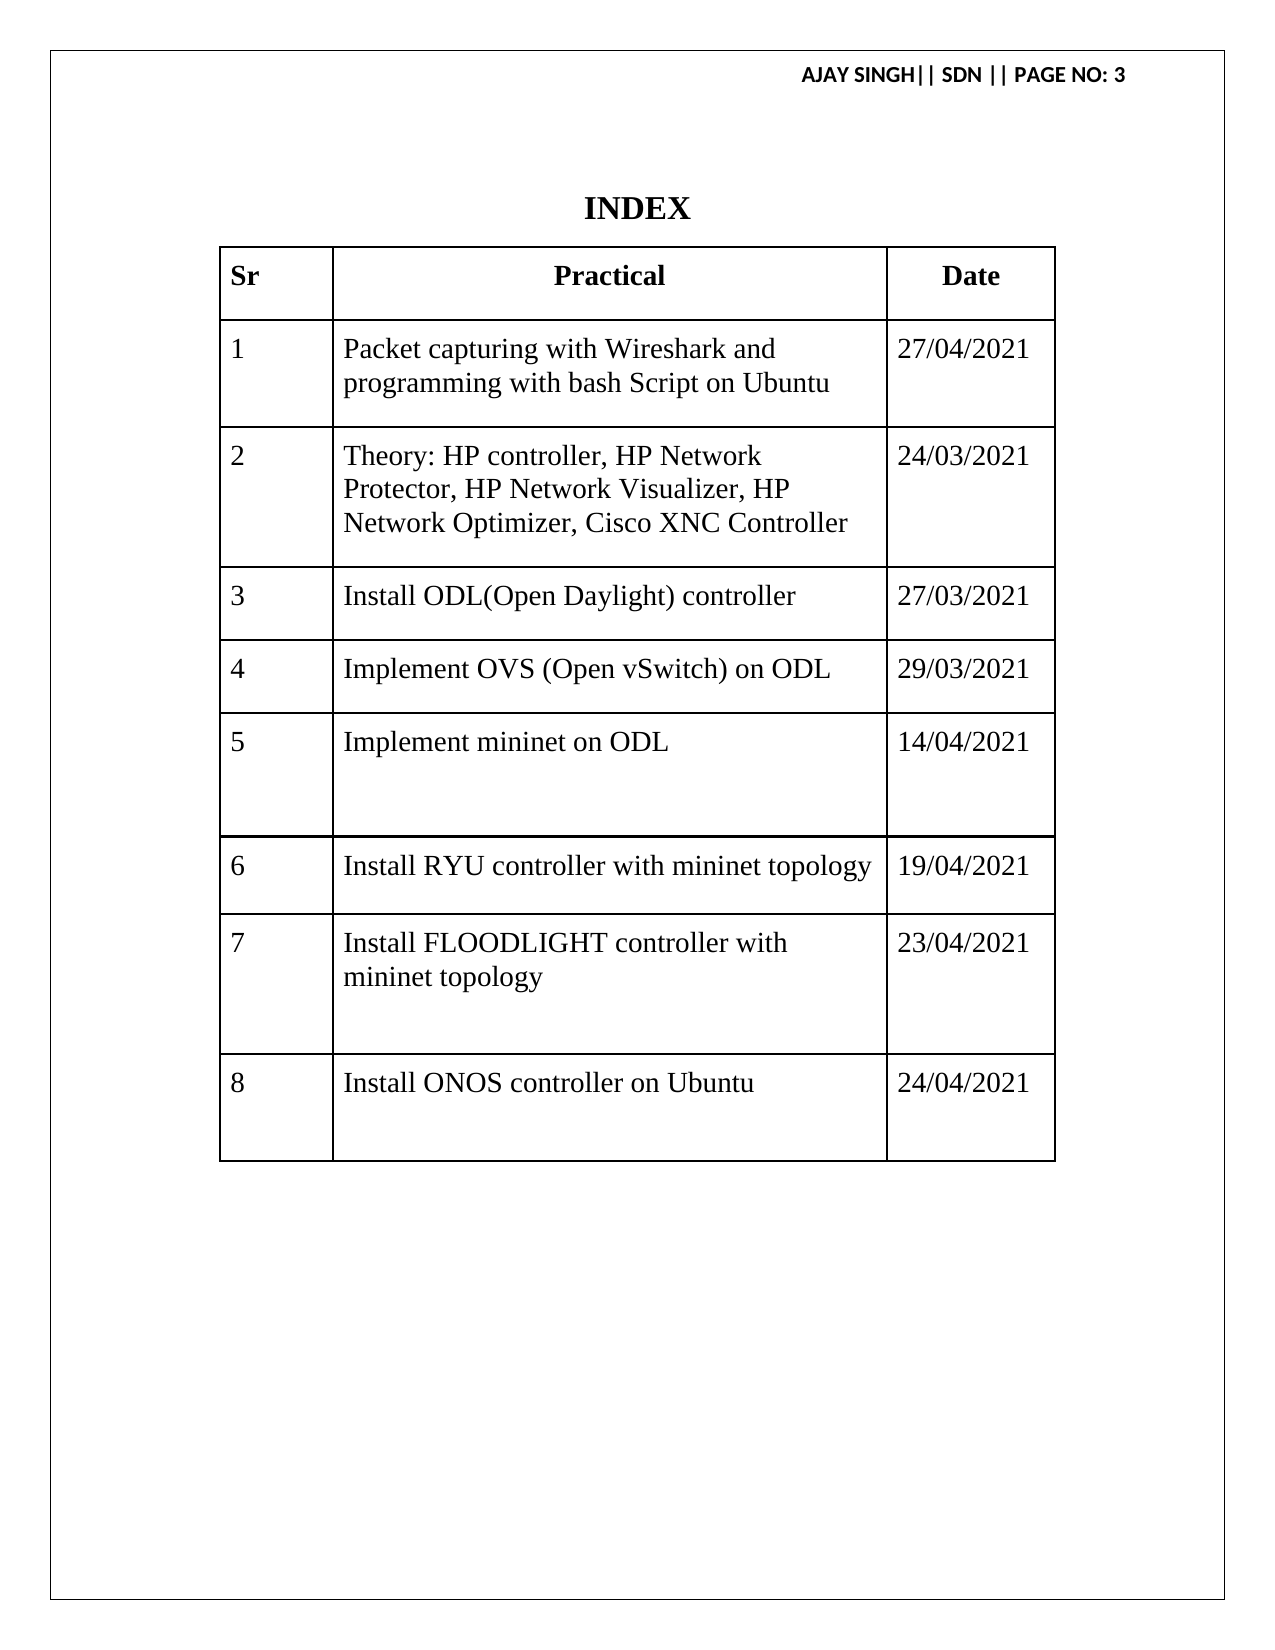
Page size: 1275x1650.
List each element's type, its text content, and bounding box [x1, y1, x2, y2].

table_cell 27/03/2021 [888, 568, 1054, 639]
table_cell Install ODL(Open Daylight) controller [334, 568, 886, 639]
table_header Practical [334, 248, 886, 319]
table_cell 23/04/2021 [888, 915, 1054, 1053]
table_cell 4 [221, 641, 332, 712]
table_cell Install ONOS controller on Ubuntu [334, 1055, 886, 1159]
table_cell 5 [221, 714, 332, 835]
table_cell 24/03/2021 [888, 428, 1054, 566]
table_cell 27/04/2021 [888, 321, 1054, 426]
table_cell Theory: HP controller, HP Network Protector, HP Network Visualizer, HP Network Optimizer, Cisco XNC Controller [334, 428, 886, 566]
table_cell 29/03/2021 [888, 641, 1054, 712]
table_header Date [888, 248, 1054, 319]
table_cell Implement OVS (Open vSwitch) on ODL [334, 641, 886, 712]
table_cell 2 [221, 428, 332, 566]
text INDEX [150, 188, 1125, 227]
table_cell Packet capturing with Wireshark and programming with bash Script on Ubuntu [334, 321, 886, 426]
table_cell Implement mininet on ODL [334, 714, 886, 835]
table_cell 7 [221, 915, 332, 1053]
table_cell 24/04/2021 [888, 1055, 1054, 1159]
table_cell 6 [221, 838, 332, 913]
table_cell 14/04/2021 [888, 714, 1054, 835]
table_cell 19/04/2021 [888, 838, 1054, 913]
table_cell 3 [221, 568, 332, 639]
table_cell 8 [221, 1055, 332, 1159]
table_cell 1 [221, 321, 332, 426]
table_cell Install FLOODLIGHT controller with mininet topology [334, 915, 886, 1053]
table_cell Install RYU controller with mininet topology [334, 838, 886, 913]
table_header Sr [221, 248, 332, 319]
